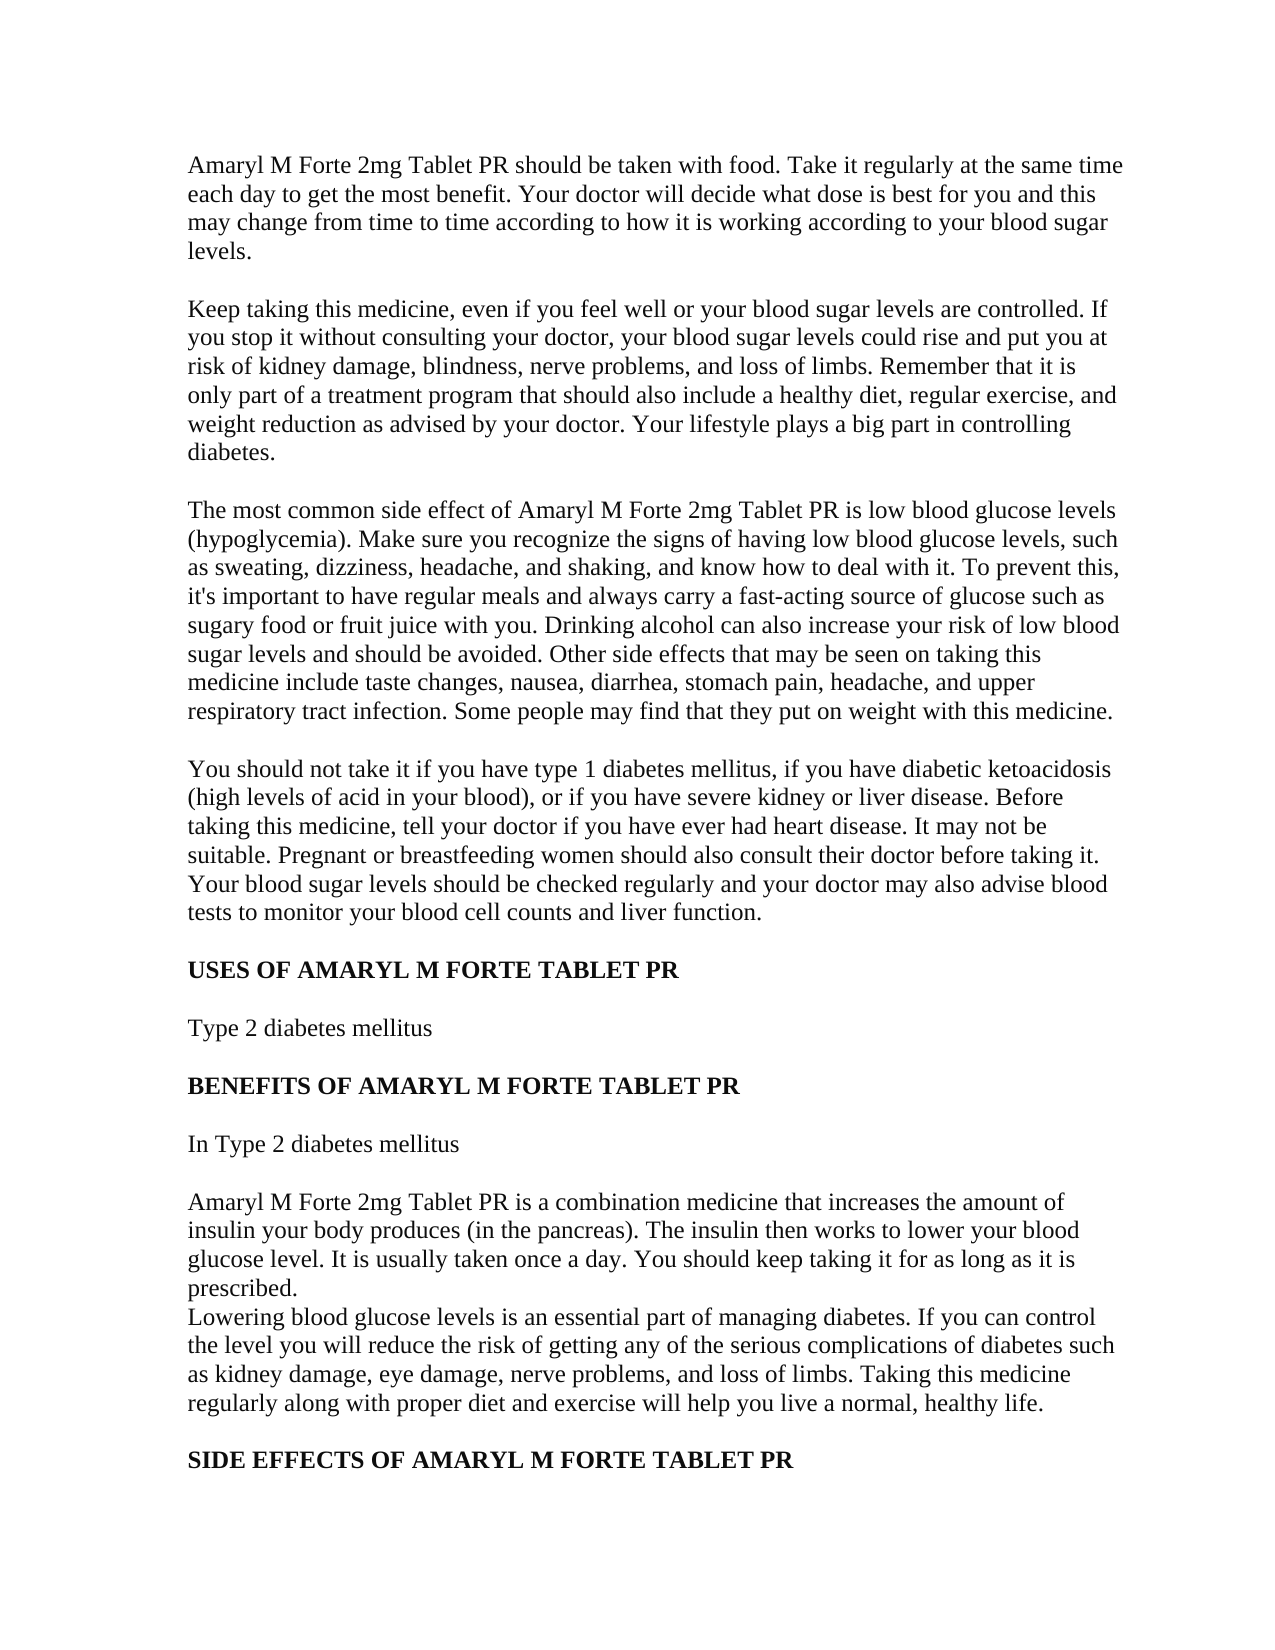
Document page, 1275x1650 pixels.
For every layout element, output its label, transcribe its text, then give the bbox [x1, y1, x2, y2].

text SIDE EFFECTS OF AMARYL M FORTE TABLET PR [187, 1445, 1125, 1474]
text Type 2 diabetes mellitus [187, 1013, 1125, 1042]
text BENEFITS OF AMARYL M FORTE TABLET PR [187, 1071, 1125, 1099]
text Amaryl M Forte 2mg Tablet PR is a combination medicine that increases the amount of insulin your body produces (in the pancreas). The insulin then works to lower your blood glucose level. It is usually taken once a day. You should keep taking it for as long as it is prescribed. Lowering blood glucose levels is an essential part of managing diabetes. If you can control the level you will reduce the risk of getting any of the serious complications of diabetes such as kidney damage, eye damage, nerve problems, and loss of limbs. Taking this medicine regularly along with proper diet and exercise will help you live a normal, healthy life. [187, 1187, 1125, 1417]
text In Type 2 diabetes mellitus [187, 1129, 1125, 1157]
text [187, 150, 1125, 926]
text USES OF AMARYL M FORTE TABLET PR [187, 955, 1125, 984]
